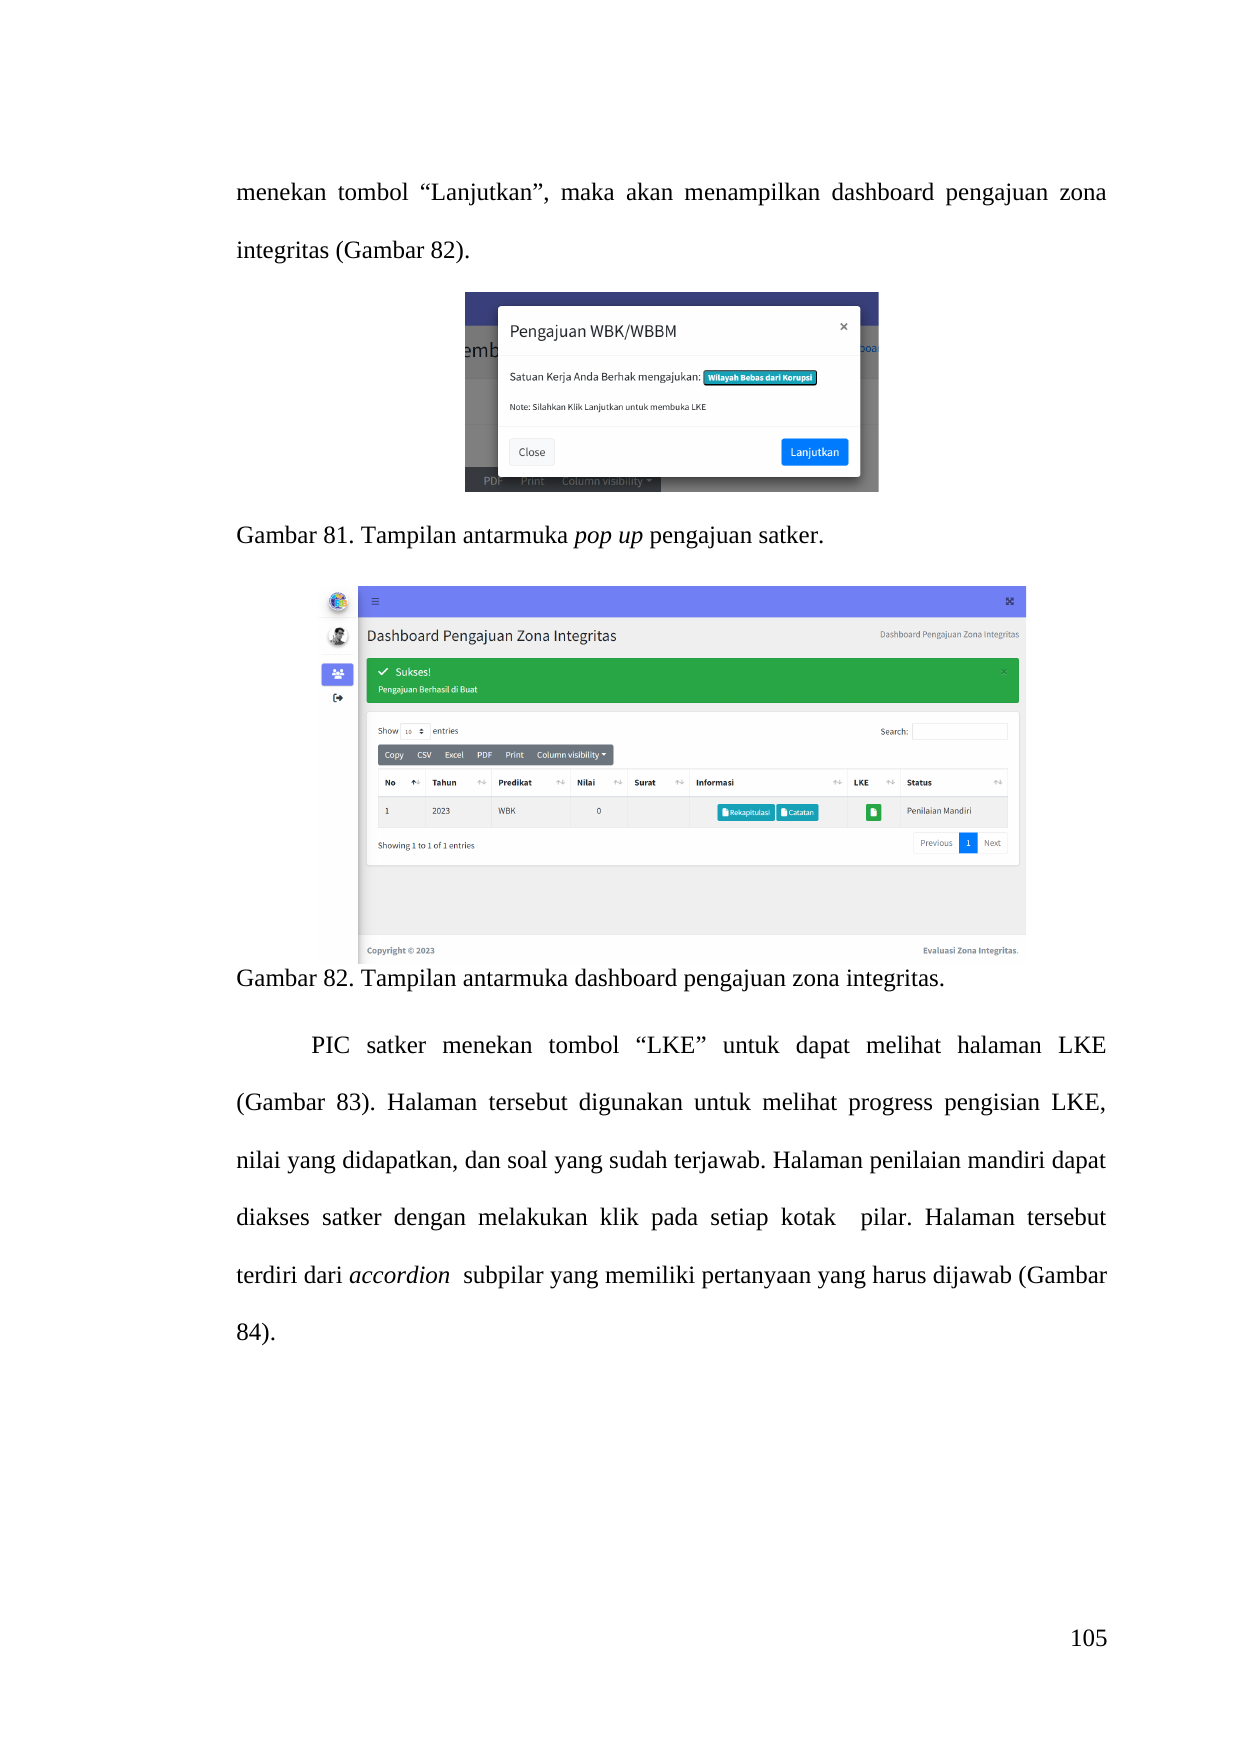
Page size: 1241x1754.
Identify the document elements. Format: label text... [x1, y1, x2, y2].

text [236, 177, 1107, 263]
text Gambar 81. Tampilan antarmuka pop up pengajuan satker. [236, 520, 1107, 549]
text Gambar 82. Tampilan antarmuka dashboard pengajuan zona integritas. [236, 963, 1107, 992]
picture [317, 586, 1027, 964]
picture [465, 292, 879, 492]
text PIC satker menekan tombol “LKE” untuk dapat melihat halaman LKE (Gambar 83). Halaman tersebut digunakan untuk melihat progress pengisian LKE, nilai yang didapatkan, dan soal yang sudah terjawab. Halaman penilaian mandiri dapat diakses satker dengan melakukan klik pada setiap kotak pilar. Halaman tersebut terdiri dari accordion subpilar yang memiliki pertanyaan yang harus dijawab (Gambar 84). [236, 1030, 1107, 1346]
